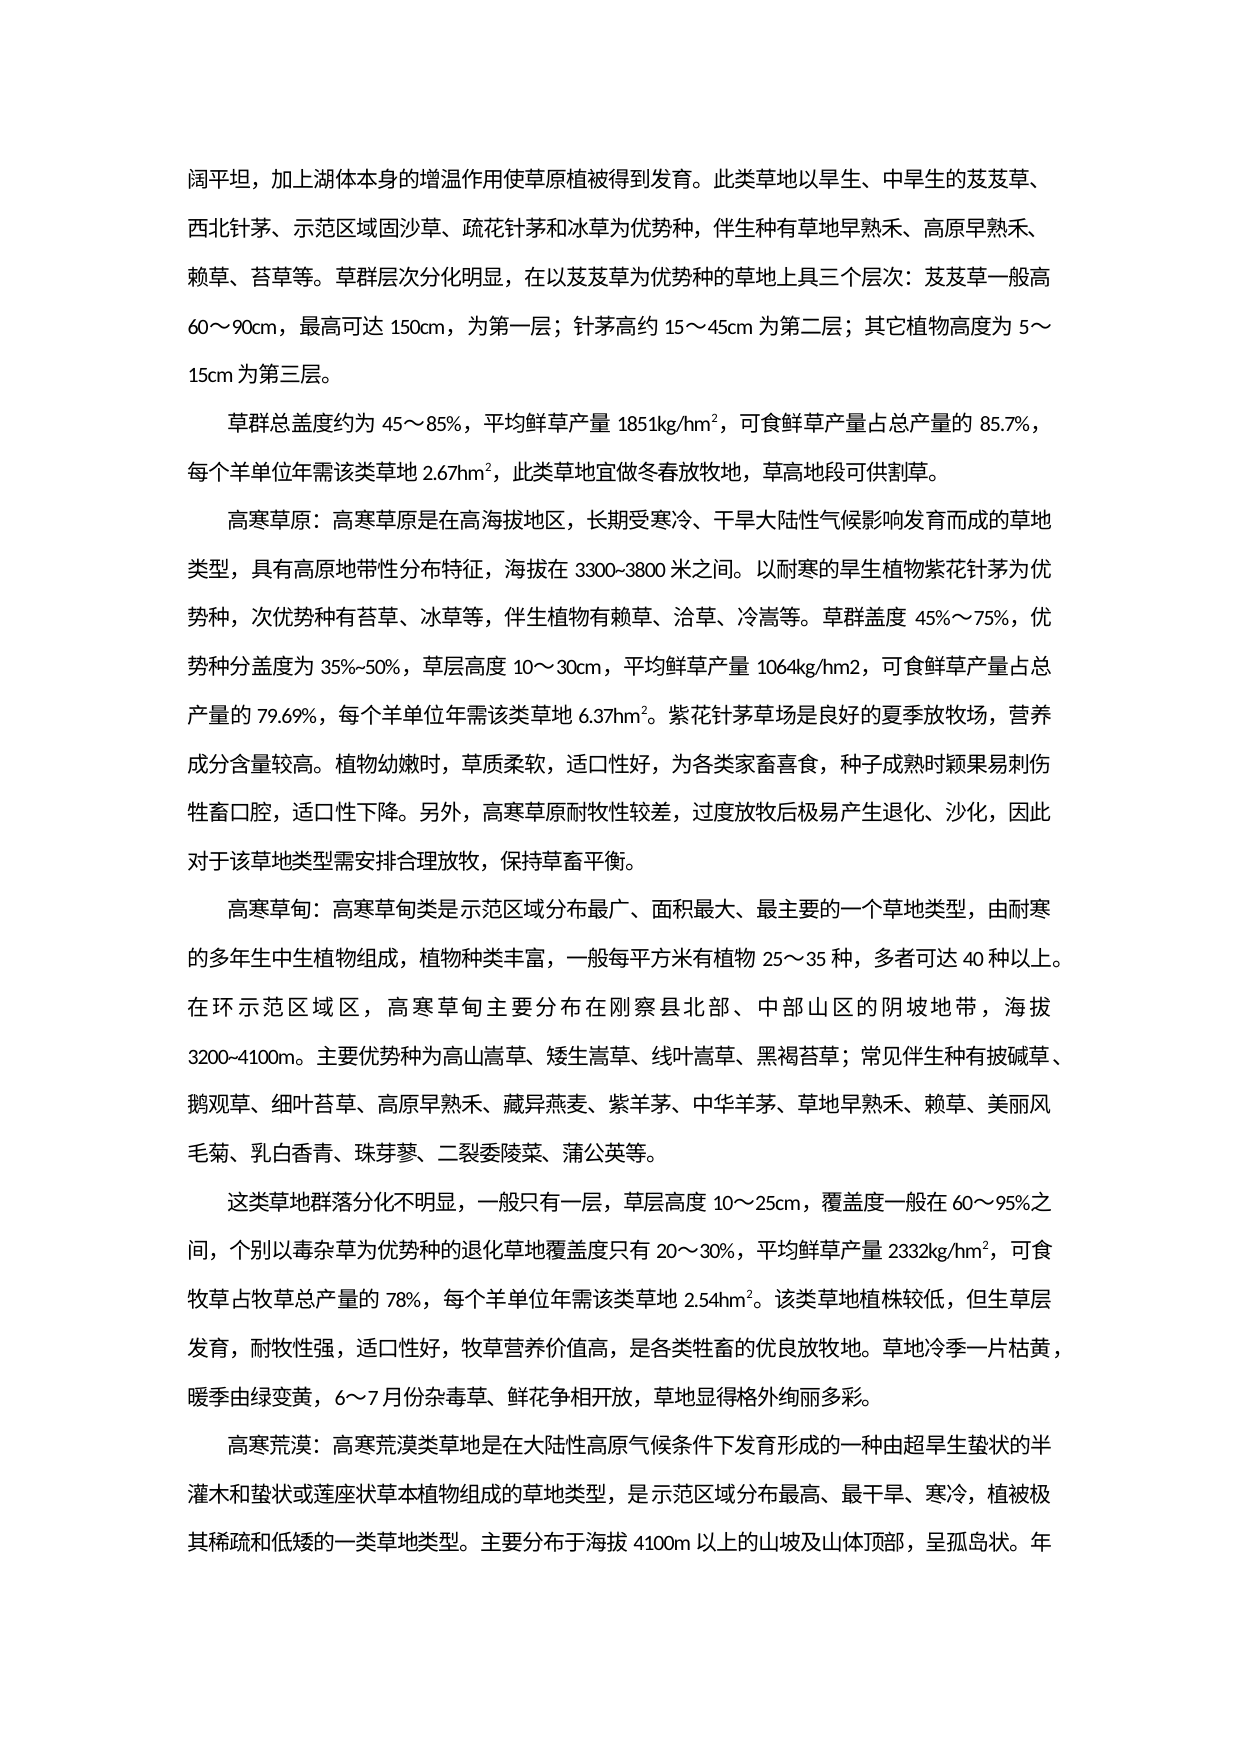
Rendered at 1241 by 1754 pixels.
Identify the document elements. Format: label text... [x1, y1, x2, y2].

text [187, 162, 1053, 389]
text 这类草地群落分化不明显，一般只有一层，草层高度 10～25cm，覆盖度一般在 60～95%之间，个别以毒杂草为优势种的退化草地覆盖度只有 20～30%，平均鲜草产量 2332kg/hm2，可食牧草占牧草总产量的 78%，每个羊单位年需该类草地 2.54hm2。该类草地植株较低，但生草层发育，耐牧性强，适口性好，牧草营养价值高，是各类牲畜的优良放牧地。草地冷季一片枯黄，暖季由绿变黄，6～7 月份杂毒草、鲜花争相开放，草地显得格外绚丽多彩。 [187, 1184, 1053, 1412]
text 草群总盖度约为45～85%，平均鲜草产量1851kg/hm2，可食鲜草产量占总产量的85.7%，每个羊单位年需该类草地2.67hm2，此类草地宜做冬春放牧地，草高地段可供割草。 [187, 405, 1053, 487]
text 高寒草甸：高寒草甸类是示范区域分布最广、面积最大、最主要的一个草地类型，由耐寒的多年生中生植物组成，植物种类丰富，一般每平方米有植物25～35种，多者可达 40 种以上。在环示范区域区，高寒草甸主要分布在刚察县北部、中部山区的阴坡地带，海拔 3200~4100m。主要优势种为高山嵩草、矮生嵩草、线叶嵩草、黑褐苔草；常见伴生种有披碱草、鹅观草、细叶苔草、高原早熟禾、藏异燕麦、紫羊茅、中华羊茅、草地早熟禾、赖草、美丽风毛菊、乳白香青、珠芽蓼、二裂委陵菜、蒲公英等。 [187, 892, 1053, 1168]
text 高寒草原：高寒草原是在高海拔地区，长期受寒冷、干旱大陆性气候影响发育而成的草地类型，具有高原地带性分布特征，海拔在 3300~3800 米之间。以耐寒的旱生植物紫花针茅为优势种，次优势种有苔草、冰草等，伴生植物有赖草、洽草、冷嵩等。草群盖度 45%～75%，优势种分盖度为 35%~50%，草层高度 10～30cm，平均鲜草产量 1064kg/hm2，可食鲜草产量占总产量的 79.69%，每个羊单位年需该类草地 6.37hm2。紫花针茅草场是良好的夏季放牧场，营养成分含量较高。植物幼嫩时，草质柔软，适口性好，为各类家畜喜食，种子成熟时颖果易刺伤牲畜口腔，适口性下降。另外，高寒草原耐牧性较差，过度放牧后极易产生退化、沙化，因此对于该草地类型需安排合理放牧，保持草畜平衡。 [187, 502, 1053, 876]
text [187, 1427, 1053, 1557]
